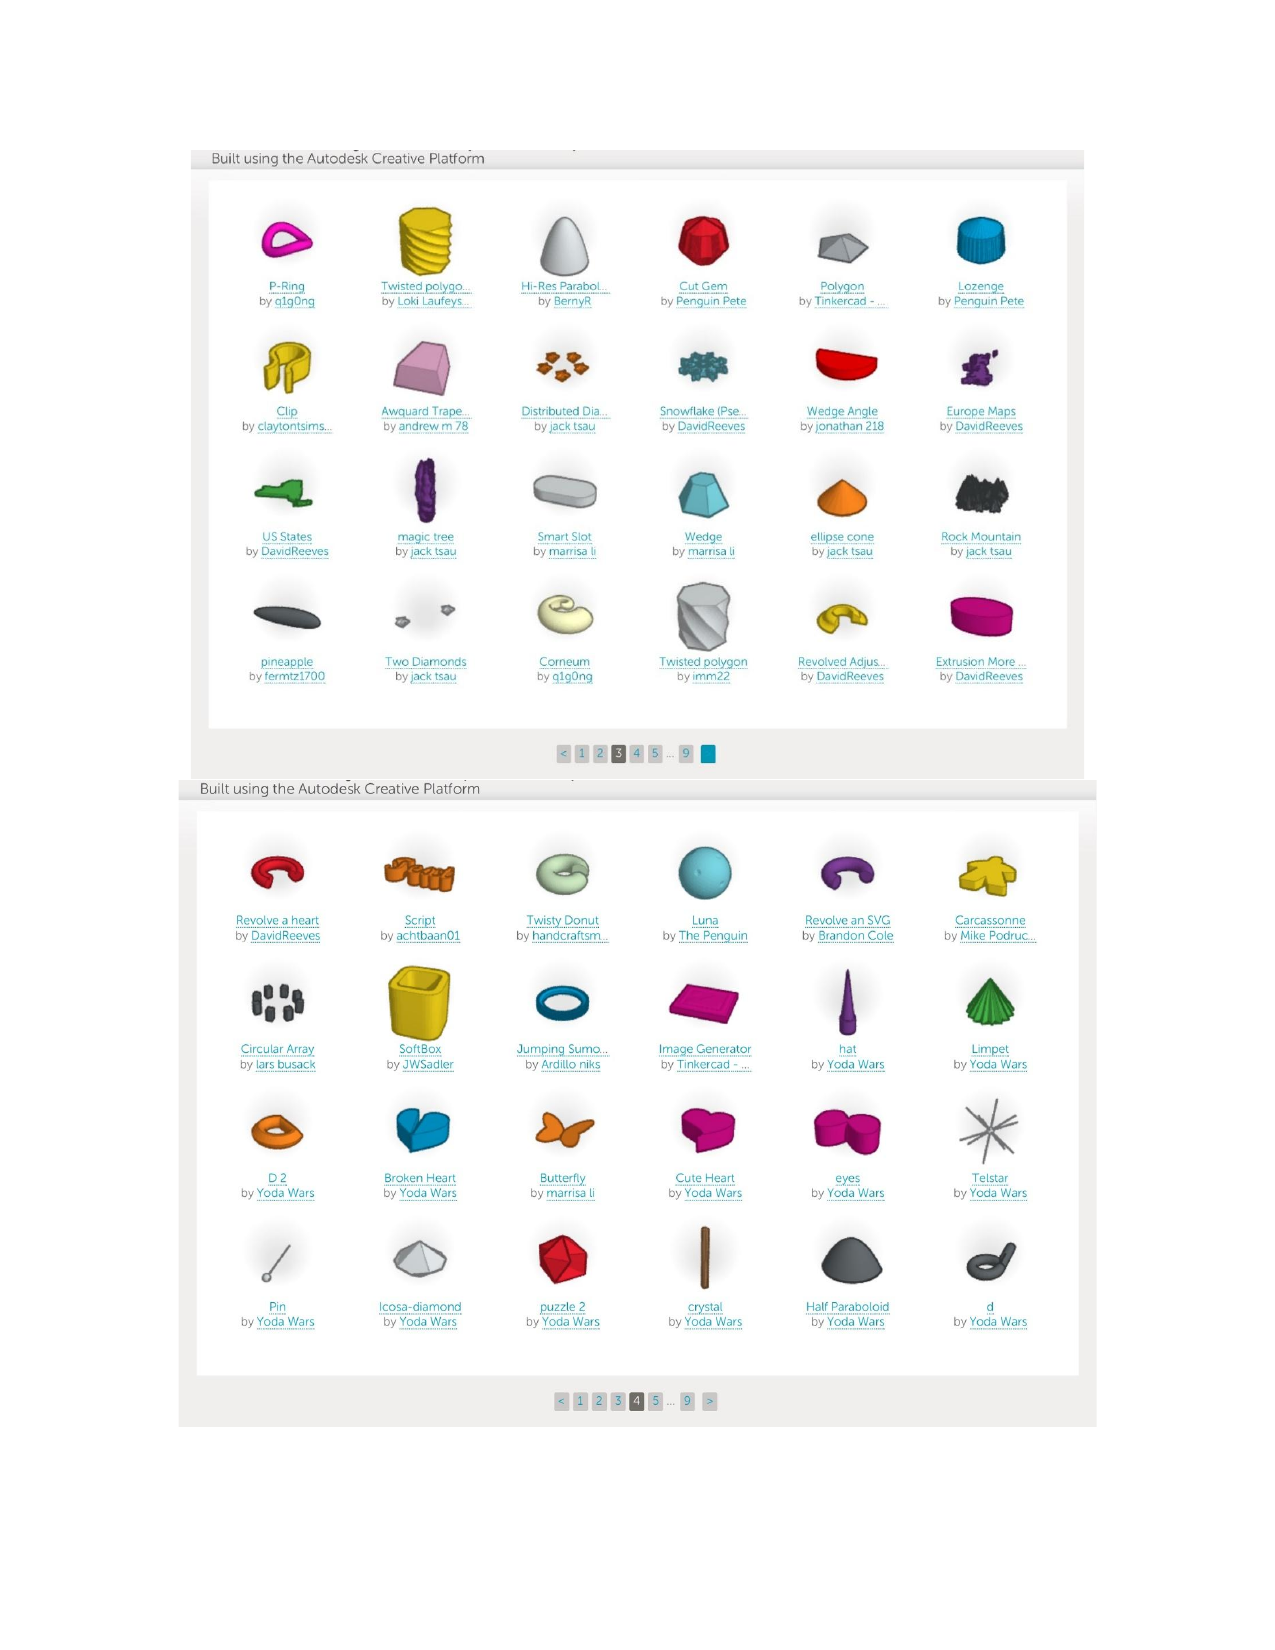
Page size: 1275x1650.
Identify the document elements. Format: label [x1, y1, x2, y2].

picture [178, 780, 1097, 1427]
picture [190, 150, 1085, 779]
